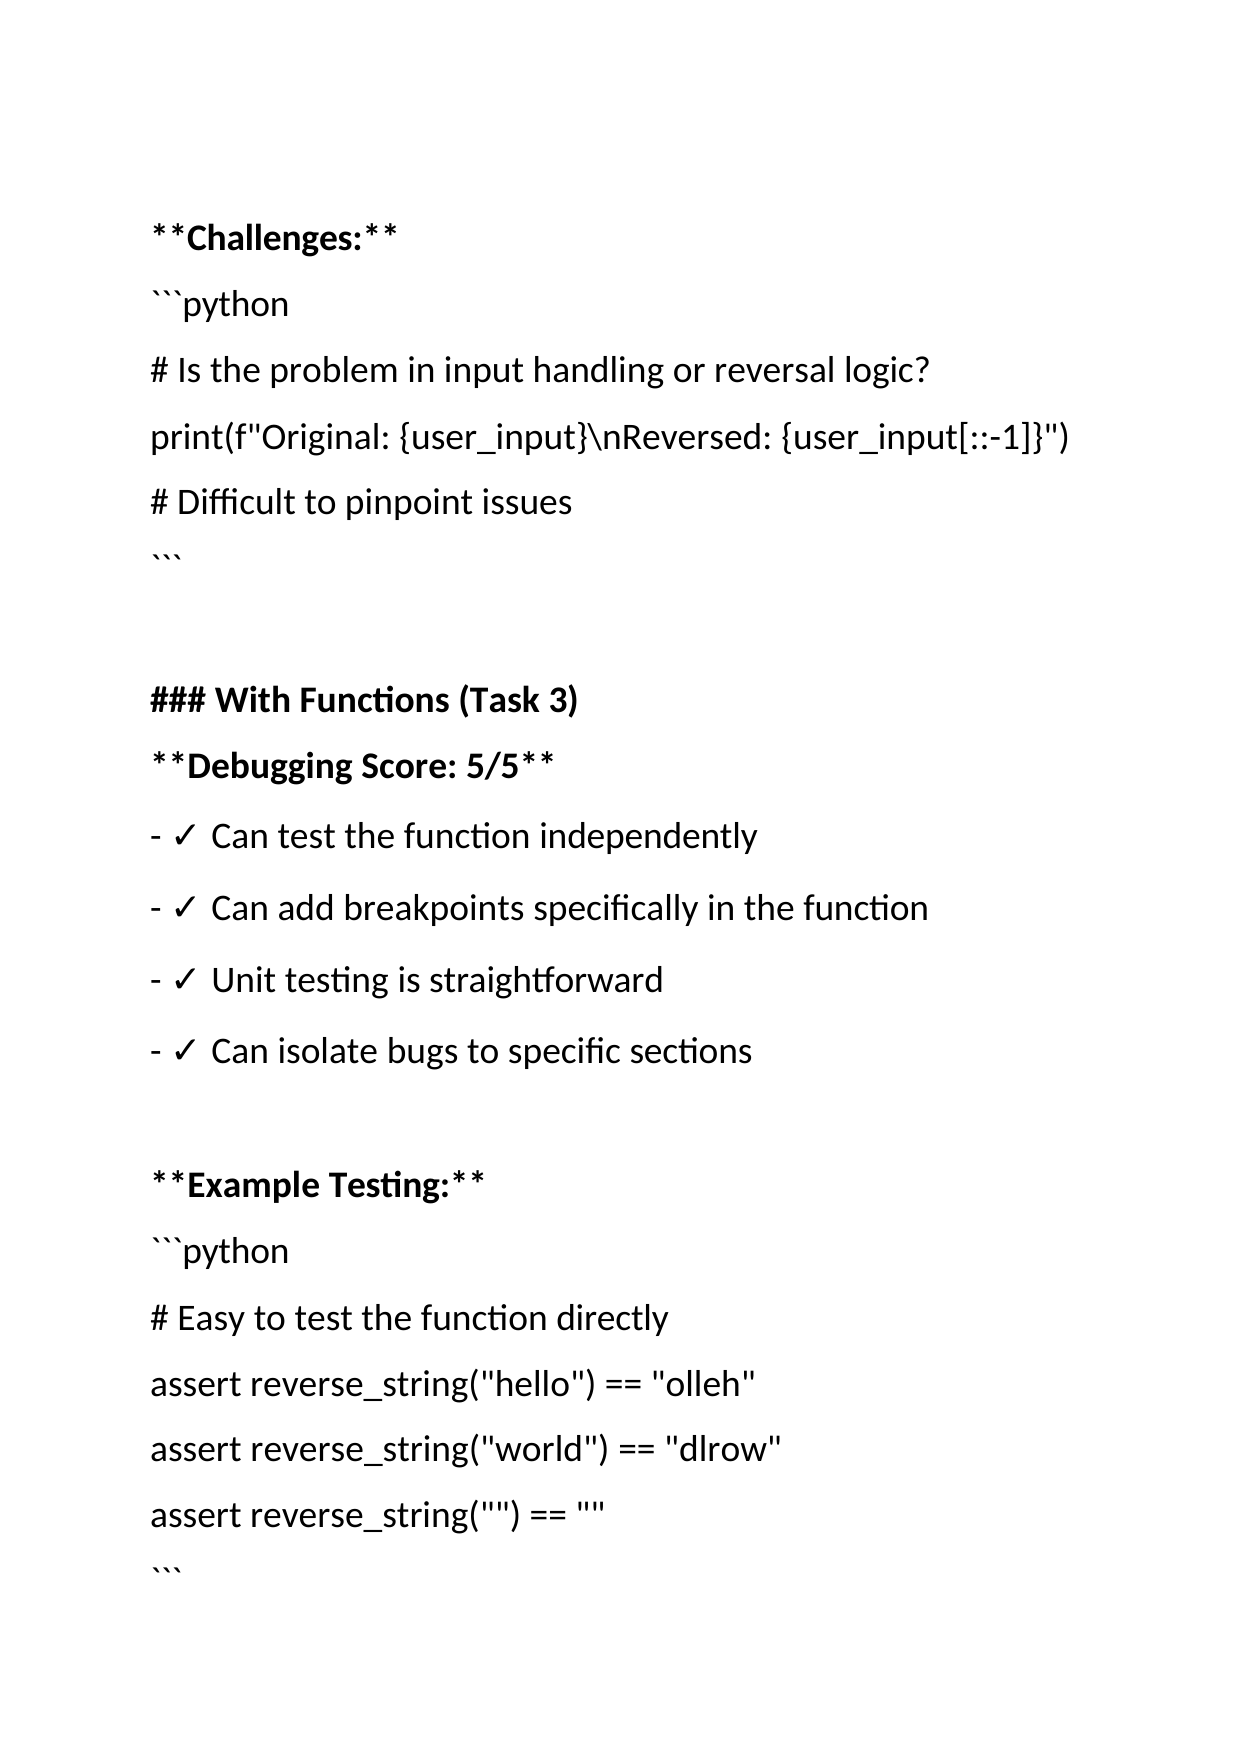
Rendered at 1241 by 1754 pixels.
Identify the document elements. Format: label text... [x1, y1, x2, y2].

subtitle **Example Testing:** [150, 1161, 1093, 1207]
subtitle ### With Functions (Task 3) [150, 676, 1093, 722]
text ``` [150, 1557, 1093, 1602]
text ```python [150, 280, 1093, 326]
text ``` [150, 544, 1093, 590]
list ✓ Can add breakpoints specifically in the function [150, 880, 1093, 931]
text ```python [150, 1227, 1093, 1273]
text **Debugging Score: 5/5** [150, 742, 1093, 788]
text assert reverse_string("hello") == "olleh" assert reverse_string("world") == "dlrow" assert reverse_string("") == "" [150, 1360, 793, 1537]
list ✓ Can test the function independently [150, 809, 1093, 860]
list ✓ Unit testing is straightforward [150, 952, 1093, 1003]
text print(f"Original: {user_input}\nReversed: {user_input[::-1]}") # Difficult to pinpoint issues [150, 413, 1077, 524]
text # Easy to test the function directly [150, 1294, 1093, 1339]
subtitle **Challenges:** [150, 214, 1093, 260]
text # Is the problem in input handling or reversal logic? [150, 346, 1093, 392]
list ✓ Can isolate bugs to specific sections [150, 1024, 1093, 1075]
